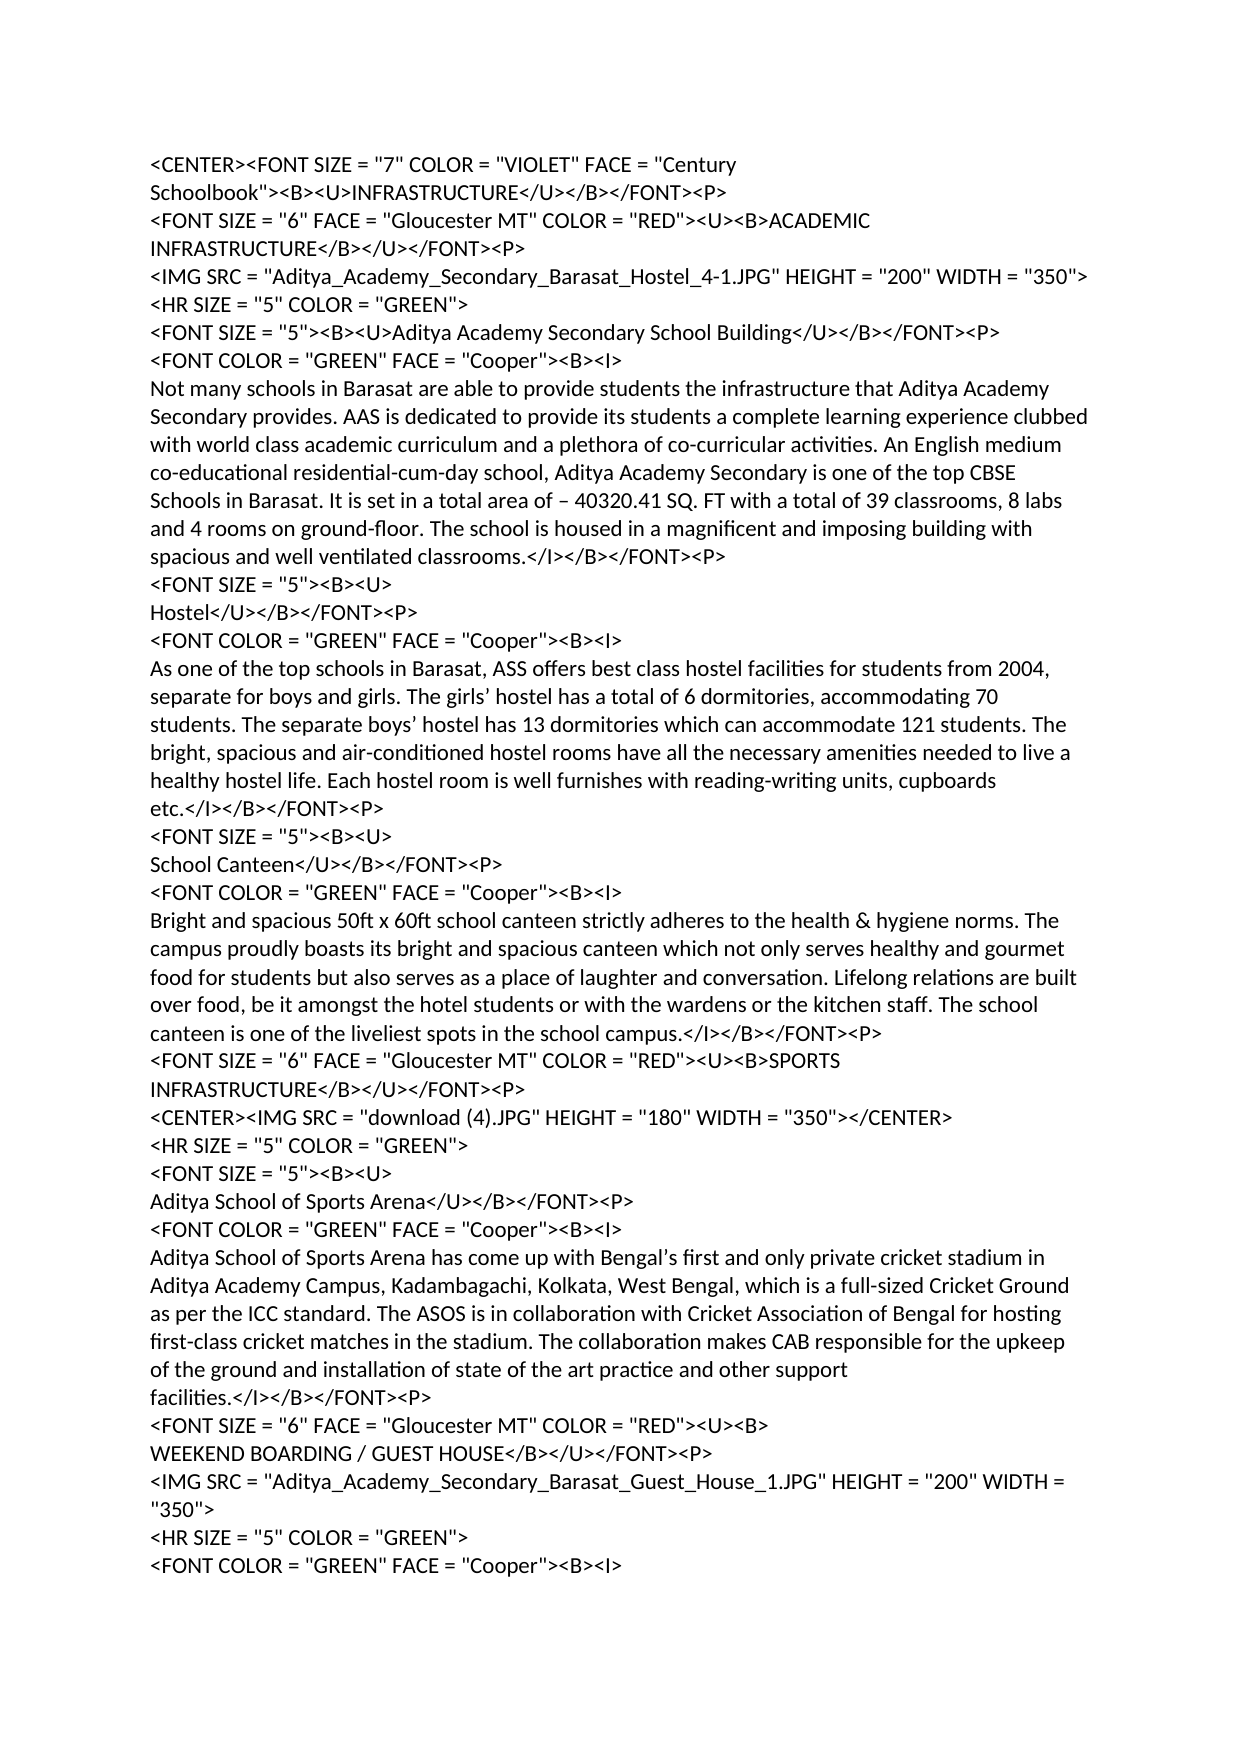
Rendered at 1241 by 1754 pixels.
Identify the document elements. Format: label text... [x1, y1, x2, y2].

text <CENTER><IMG SRC = "download (4).JPG" HEIGHT = "180" WIDTH = "350"></CENTER> [150, 1103, 1090, 1131]
text WEEKEND BOARDING / GUEST HOUSE</B></U></FONT><P> [150, 1439, 1090, 1467]
text School Canteen</U></B></FONT><P> [150, 851, 1090, 878]
text <IMG SRC = "Aditya_Academy_Secondary_Barasat_Guest_House_1.JPG" HEIGHT = "200" WIDTH = "350"> [150, 1467, 1090, 1523]
text <FONT COLOR = "GREEN" FACE = "Cooper"><B><I> [150, 1551, 1090, 1579]
text Not many schools in Barasat are able to provide students the infrastructure that Aditya Academy Secondary provides. AAS is dedicated to provide its students a complete learning experience clubbed with world class academic curriculum and a plethora of co-curricular activities. An English medium co-educational residential-cum-day school, Aditya Academy Secondary is one of the top CBSE Schools in Barasat. It is set in a total area of – 40320.41 SQ. FT with a total of 39 classrooms, 8 labs and 4 rooms on ground-floor. The school is housed in a magnificent and imposing building with spacious and well ventilated classrooms.</I></B></FONT><P> [150, 374, 1090, 570]
text <FONT COLOR = "GREEN" FACE = "Cooper"><B><I> [150, 878, 1090, 907]
text <FONT COLOR = "GREEN" FACE = "Cooper"><B><I> [150, 626, 1090, 654]
text <FONT SIZE = "5"><B><U> [150, 570, 1090, 598]
text <CENTER><FONT SIZE = "7" COLOR = "VIOLET" FACE = "Century Schoolbook"><B><U>INFRASTRUCTURE</U></B></FONT><P> [150, 150, 1090, 206]
text <FONT SIZE = "6" FACE = "Gloucester MT" COLOR = "RED"><U><B>SPORTS INFRASTRUCTURE</B></U></FONT><P> [150, 1047, 1090, 1103]
text Aditya School of Sports Arena has come up with Bengal’s first and only private cricket stadium in Aditya Academy Campus, Kadambagachi, Kolkata, West Bengal, which is a full-sized Cricket Ground as per the ICC standard. The ASOS is in collaboration with Cricket Association of Bengal for hosting first-class cricket matches in the stadium. The collaboration makes CAB responsible for the upkeep of the ground and installation of state of the art practice and other support facilities.</I></B></FONT><P> [150, 1243, 1090, 1411]
text <FONT SIZE = "5"><B><U> [150, 1159, 1090, 1187]
text Bright and spacious 50ft x 60ft school canteen strictly adheres to the health & hygiene norms. The campus proudly boasts its bright and spacious canteen which not only serves healthy and gourmet food for students but also serves as a place of laughter and conversation. Lifelong relations are built over food, be it amongst the hotel students or with the wardens or the kitchen staff. The school canteen is one of the liveliest spots in the school campus.</I></B></FONT><P> [150, 907, 1090, 1047]
text <FONT COLOR = "GREEN" FACE = "Cooper"><B><I> [150, 1215, 1090, 1243]
text <HR SIZE = "5" COLOR = "GREEN"> [150, 290, 1090, 318]
text <FONT COLOR = "GREEN" FACE = "Cooper"><B><I> [150, 346, 1090, 374]
text Hostel</U></B></FONT><P> [150, 598, 1090, 626]
text <FONT SIZE = "6" FACE = "Gloucester MT" COLOR = "RED"><U><B>ACADEMIC INFRASTRUCTURE</B></U></FONT><P> [150, 206, 1090, 262]
text <HR SIZE = "5" COLOR = "GREEN"> [150, 1523, 1090, 1551]
text Aditya School of Sports Arena</U></B></FONT><P> [150, 1187, 1090, 1215]
text <HR SIZE = "5" COLOR = "GREEN"> [150, 1131, 1090, 1159]
text <FONT SIZE = "5"><B><U> [150, 822, 1090, 851]
text <FONT SIZE = "5"><B><U>Aditya Academy Secondary School Building</U></B></FONT><P> [150, 318, 1090, 346]
text <IMG SRC = "Aditya_Academy_Secondary_Barasat_Hostel_4-1.JPG" HEIGHT = "200" WIDTH = "350"> [150, 262, 1090, 290]
text As one of the top schools in Barasat, ASS offers best class hostel facilities for students from 2004, separate for boys and girls. The girls’ hostel has a total of 6 dormitories, accommodating 70 students. The separate boys’ hostel has 13 dormitories which can accommodate 121 students. The bright, spacious and air-conditioned hostel rooms have all the necessary amenities needed to live a healthy hostel life. Each hostel room is well furnishes with reading-writing units, cupboards etc.</I></B></FONT><P> [150, 654, 1090, 822]
text <FONT SIZE = "6" FACE = "Gloucester MT" COLOR = "RED"><U><B> [150, 1411, 1090, 1439]
